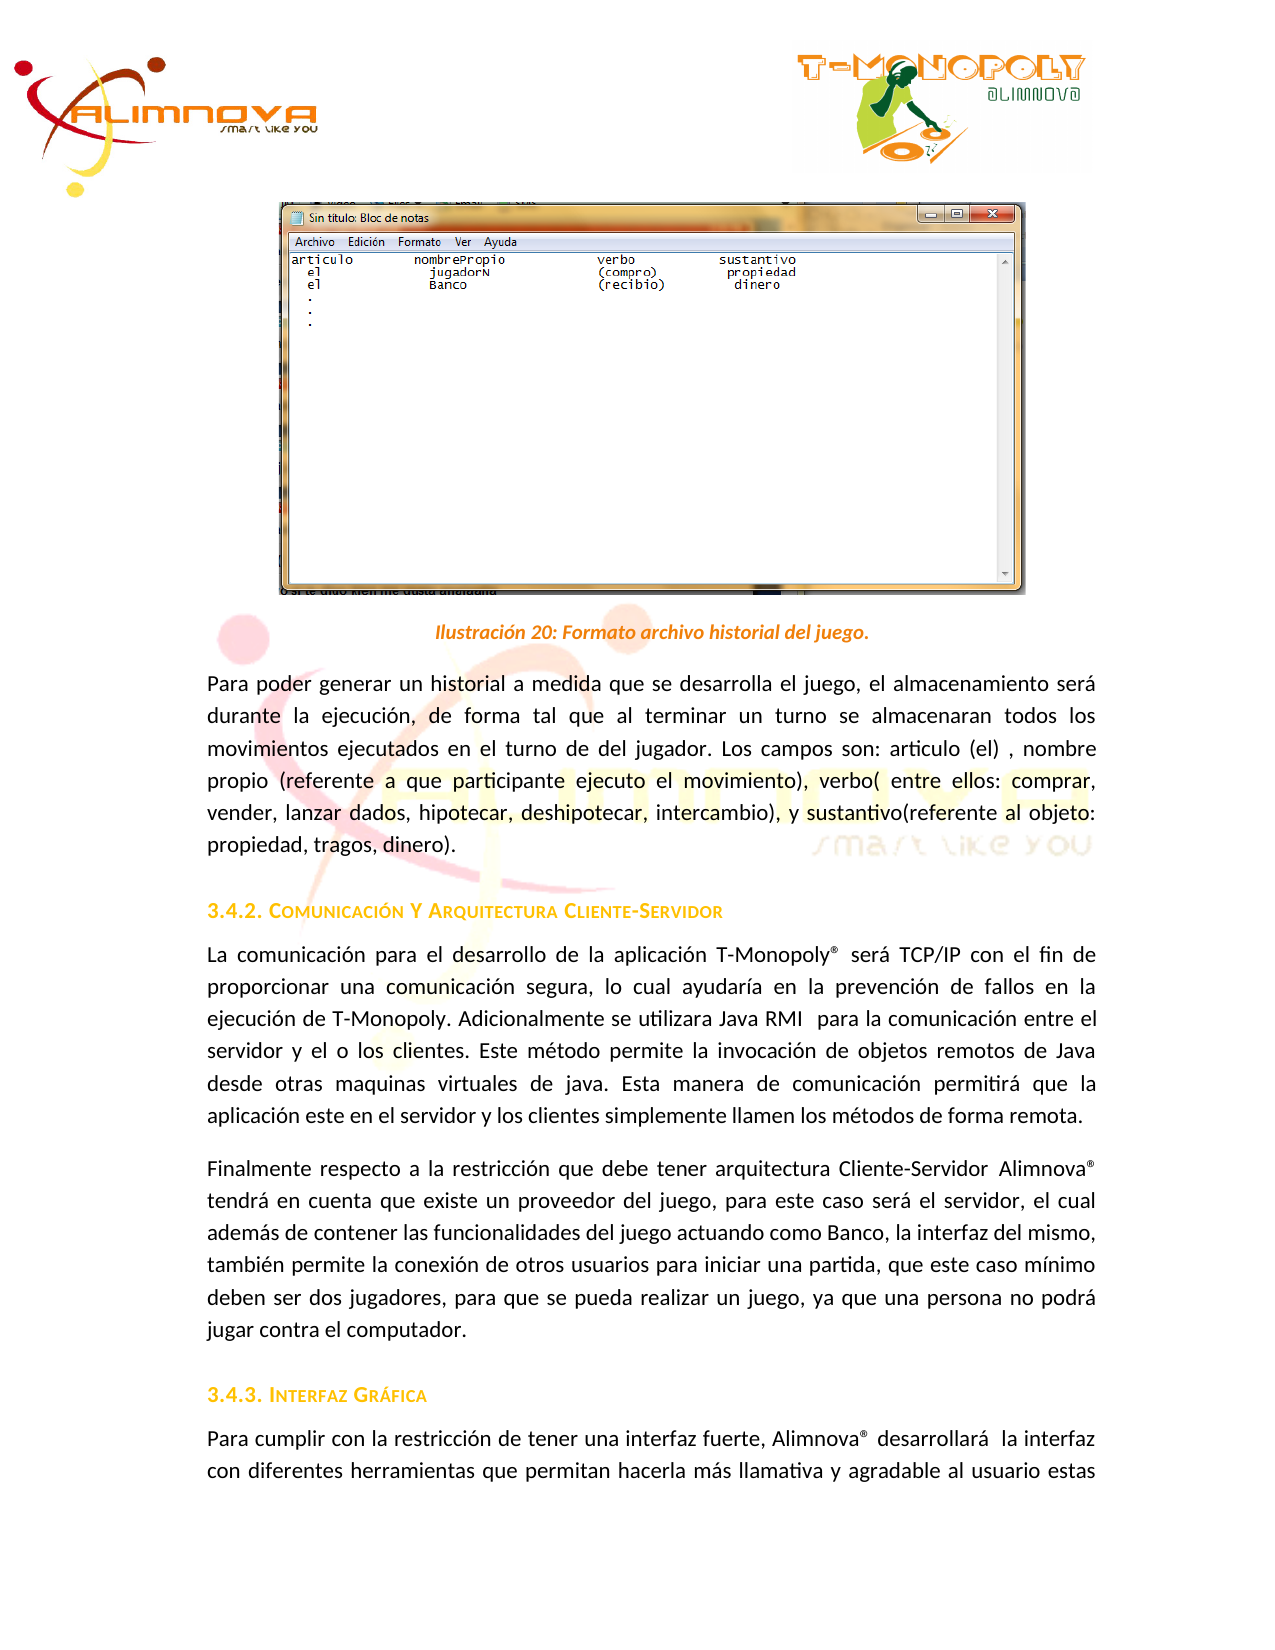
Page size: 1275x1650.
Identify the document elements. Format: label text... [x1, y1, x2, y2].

subtitle 3.4.2. Comunicación Y Arquitectura Cliente-Servidor [207, 896, 1098, 924]
picture [10, 55, 319, 199]
picture [278, 202, 1026, 595]
picture [792, 40, 1093, 173]
text Finalmente respecto a la restricción que debe tener arquitectura Cliente-Servidor Alimnova® tendrá en cuenta que existe un proveedor del juego, para este caso será el servidor, el cual además de contener las funcionalidades del juego actuando como Banco, la interfaz del mismo, también permite la conexión de otros usuarios para iniciar una partida, que este caso mínimo deben ser dos jugadores, para que se pueda realizar un juego, ya que una persona no podrá jugar contra el computador. [207, 1154, 1098, 1343]
text Para poder generar un historial a medida que se desarrolla el juego, el almacenamiento será durante la ejecución, de forma tal que al terminar un turno se almacenaran todos los movimientos ejecutados en el turno de del jugador. Los campos son: articulo (el) , nombre propio (referente a que participante ejecuto el movimiento), verbo( entre ellos: comprar, vender, lanzar dados, hipotecar, deshipotecar, intercambio), y sustantivo(referente al objeto: propiedad, tragos, dinero). [207, 669, 1098, 858]
text La comunicación para el desarrollo de la aplicación T-Monopoly® será TCP/IP con el fin de proporcionar una comunicación segura, lo cual ayudaría en la prevención de fallos en la ejecución de T-Monopoly. Adicionalmente se utilizara Java RMI [25] para la comunicación entre el servidor y el o los clientes. Este método permite la invocación de objetos remotos de Java desde otras maquinas virtuales de java. Esta manera de comunicación permitirá que la aplicación este en el servidor y los clientes simplemente llamen los métodos de forma remota. [207, 940, 1098, 1129]
subtitle 3.4.3. Interfaz Gráfica [207, 1380, 1098, 1408]
